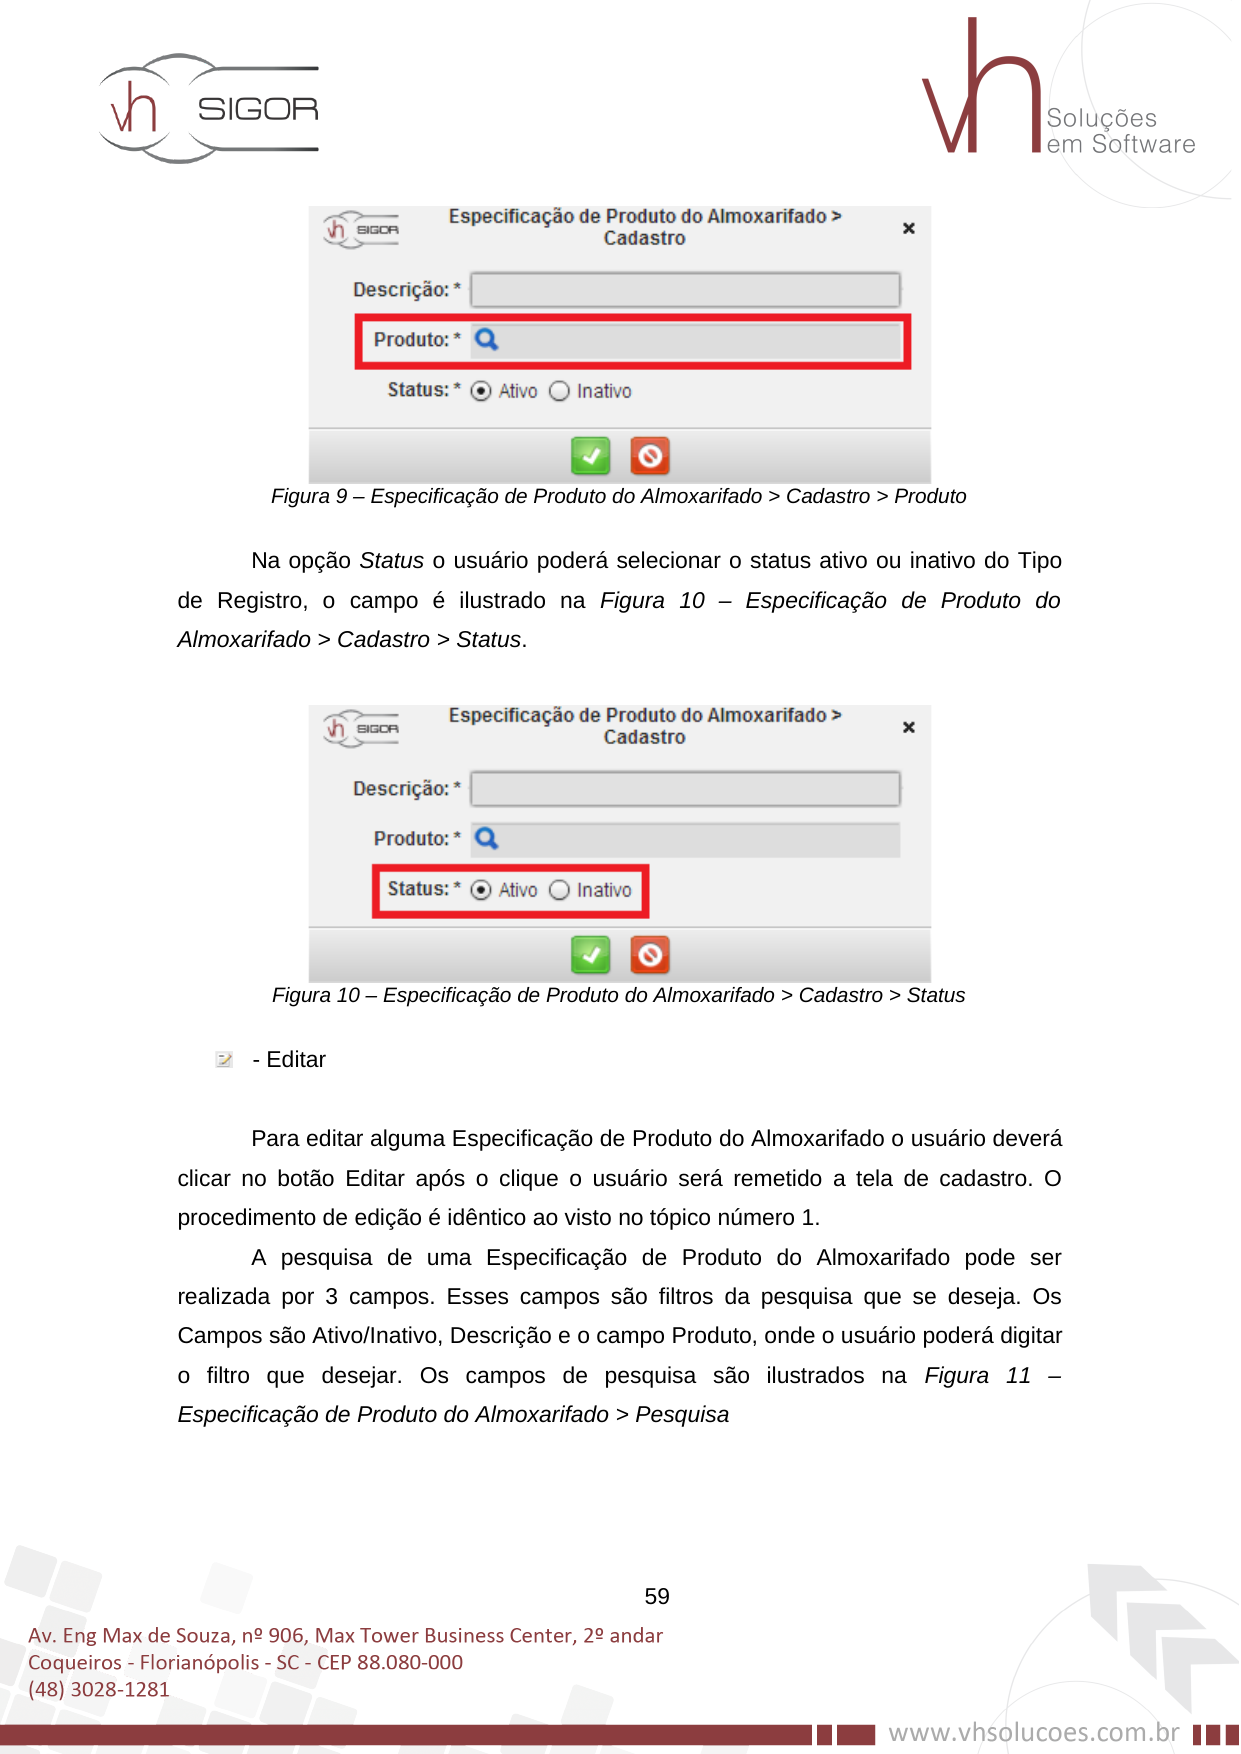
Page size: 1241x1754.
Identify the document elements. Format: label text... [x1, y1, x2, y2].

picture [215, 1051, 233, 1068]
picture [98, 53, 319, 164]
text Para editar alguma Especificação de Produto do Almoxarifado o usuário deverá clicar no botão Editar após o clique o usuário será remetido a tela de cadastro. O procedimento de edição é idêntico ao visto no tópico número 1. [177, 1125, 1063, 1230]
list - Editar [215, 1046, 1063, 1072]
text Na opção Status o usuário poderá selecionar o status ativo ou inativo do Tipo de Registro, o campo é ilustrado na Figura 10 – Especificação de Produto do Almoxarifado > Cadastro > Status. [177, 547, 1063, 653]
text Figura 9 – Especificação de Produto do Almoxarifado > Cadastro > Produto [177, 484, 1063, 508]
picture [308, 0, 1232, 484]
picture [0, 1545, 1239, 1754]
text Figura 10 – Especificação de Produto do Almoxarifado > Cadastro > Status [177, 983, 1063, 1007]
picture [308, 705, 932, 983]
text A pesquisa de uma Especificação de Produto do Almoxarifado pode ser realizada por 3 campos. Esses campos são filtros da pesquisa que se deseja. Os Campos são Ativo/Inativo, Descrição e o campo Produto, onde o usuário poderá digitar o filtro que desejar. Os campos de pesquisa são ilustrados na Figura 11 – Especificação de Produto do Almoxarifado > Pesquisa [177, 1243, 1063, 1428]
